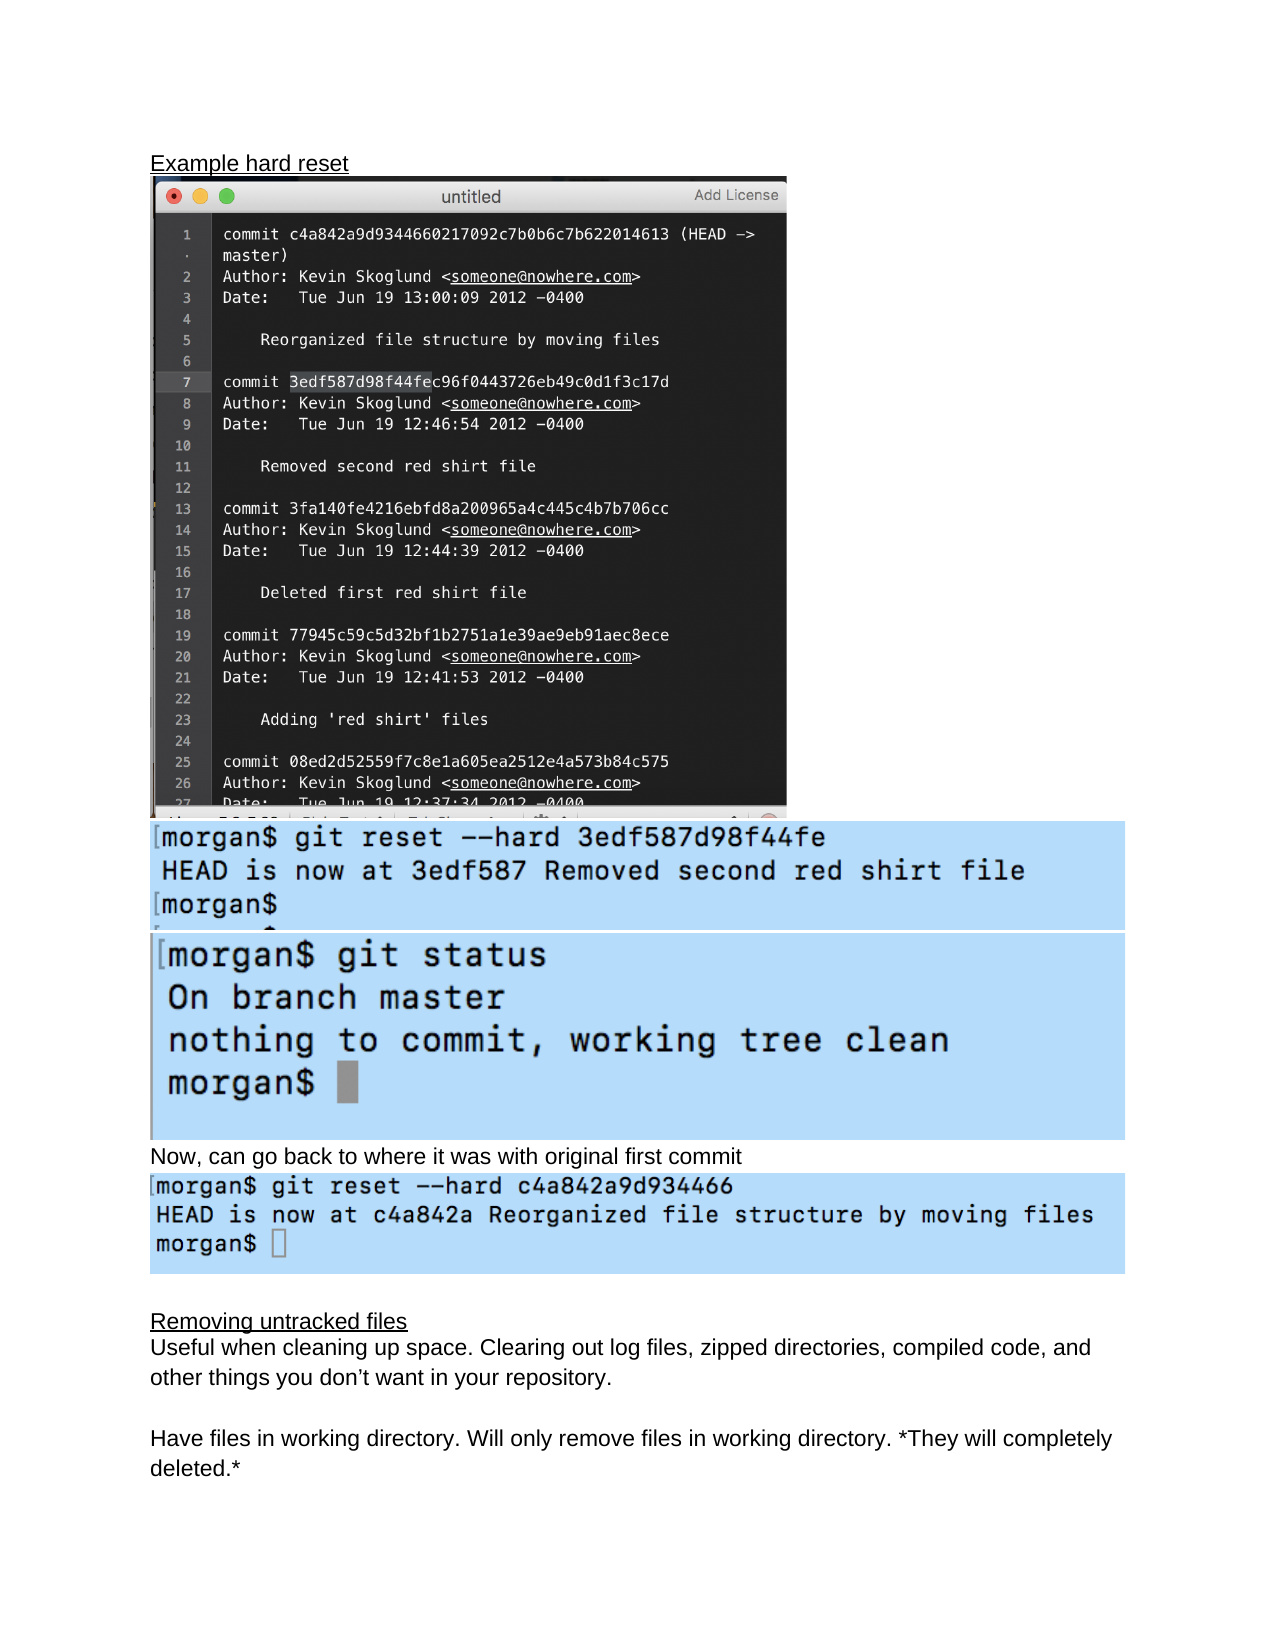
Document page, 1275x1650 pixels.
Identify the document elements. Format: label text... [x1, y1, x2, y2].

text Useful when cleaning up space. Clearing out log files, zipped directories, compiled code, and other things you don’t want in your repository. [150, 1334, 1125, 1391]
picture [150, 1173, 1125, 1274]
picture [150, 933, 1125, 1140]
subtitle Removing untracked files [150, 1308, 1125, 1334]
text Have files in working directory. Will only remove files in working directory. *They will completely deleted.* [150, 1424, 1125, 1481]
subtitle Example hard reset [150, 150, 1125, 176]
picture [150, 176, 787, 818]
text Now, can go back to where it was with original first commit [150, 1143, 1125, 1170]
picture [150, 821, 1125, 930]
